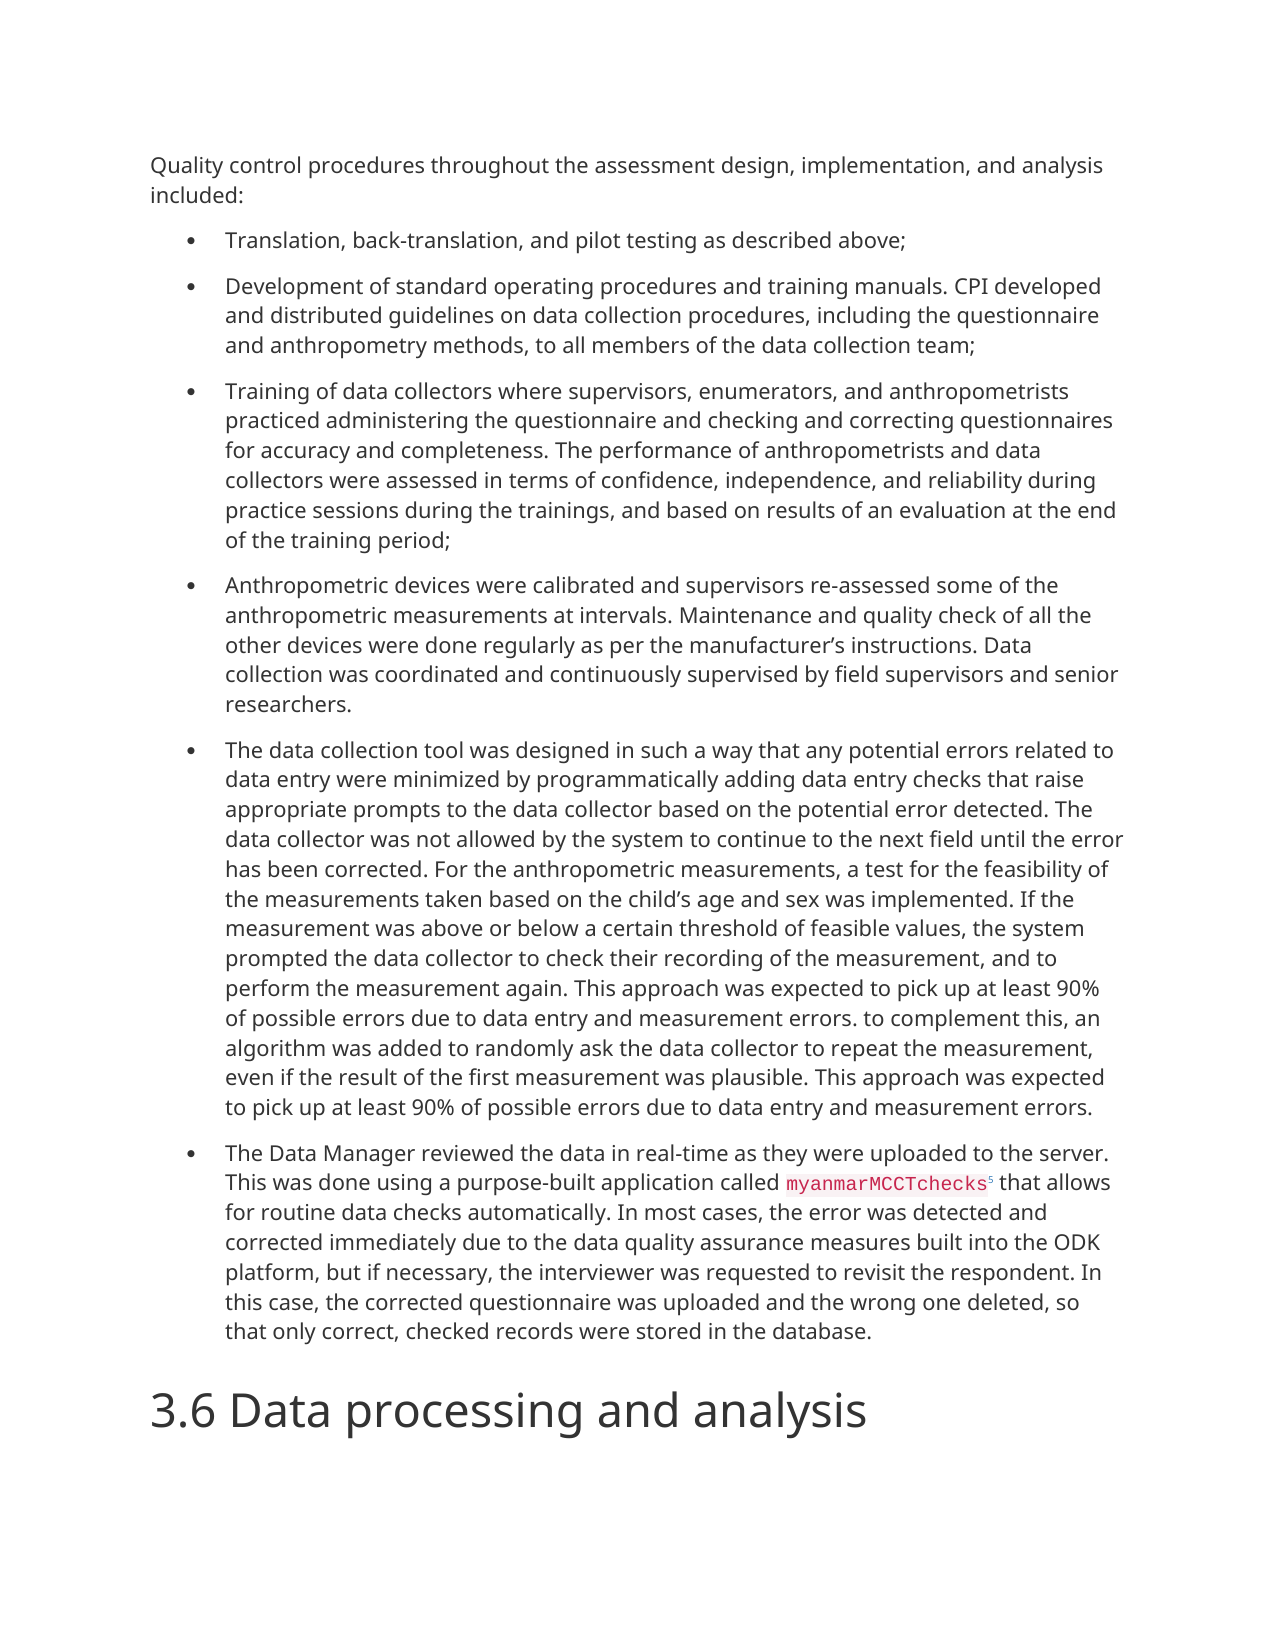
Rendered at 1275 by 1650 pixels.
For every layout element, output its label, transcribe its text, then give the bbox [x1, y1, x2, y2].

list The data collection tool was designed in such a way that any potential errors related to data entry were minimized by programmatically adding data entry checks that raise appropriate prompts to the data collector based on the potential error detected. The data collector was not allowed by the system to continue to the next field until the error has been corrected. For the anthropometric measurements, a test for the feasibility of the measurements taken based on the child’s age and sex was implemented. If the measurement was above or below a certain threshold of feasible values, the system prompted the data collector to check their recording of the measurement, and to perform the measurement again. This approach was expected to pick up at least 90% of possible errors due to data entry and measurement errors. to complement this, an algorithm was added to randomly ask the data collector to repeat the measurement, even if the result of the first measurement was plausible. This approach was expected to pick up at least 90% of possible errors due to data entry and measurement errors. [187, 734, 1125, 1122]
text Quality control procedures throughout the assessment design, implementation, and analysis included: [150, 150, 1125, 209]
list The Data Manager reviewed the data in real-time as they were uploaded to the server. This was done using a purpose-built application called myanmarMCCTchecks5 that allows for routine data checks automatically. In most cases, the error was detected and corrected immediately due to the data quality assurance measures built into the ODK platform, but if necessary, the interviewer was requested to revisit the respondent. In this case, the corrected questionnaire was uploaded and the wrong one deleted, so that only correct, checked records were stored in the database. [187, 1137, 1125, 1346]
list Translation, back-translation, and pilot testing as described above; [187, 225, 1125, 255]
list Anthropometric devices were calibrated and supervisors re-assessed some of the anthropometric measurements at intervals. Maintenance and quality check of all the other devices were done regularly as per the manufacturer’s instructions. Data collection was coordinated and continuously supervised by field supervisors and senior researchers. [187, 570, 1125, 719]
subtitle 3.6 Data processing and analysis [150, 1377, 1125, 1441]
list Training of data collectors where supervisors, enumerators, and anthropometrists practiced administering the questionnaire and checking and correcting questionnaires for accuracy and completeness. The performance of anthropometrists and data collectors were assessed in terms of confidence, independence, and reliability during practice sessions during the trainings, and based on results of an evaluation at the end of the training period; [187, 376, 1125, 554]
list Development of standard operating procedures and training manuals. CPI developed and distributed guidelines on data collection procedures, including the questionnaire and anthropometry methods, to all members of the data collection team; [187, 271, 1125, 360]
